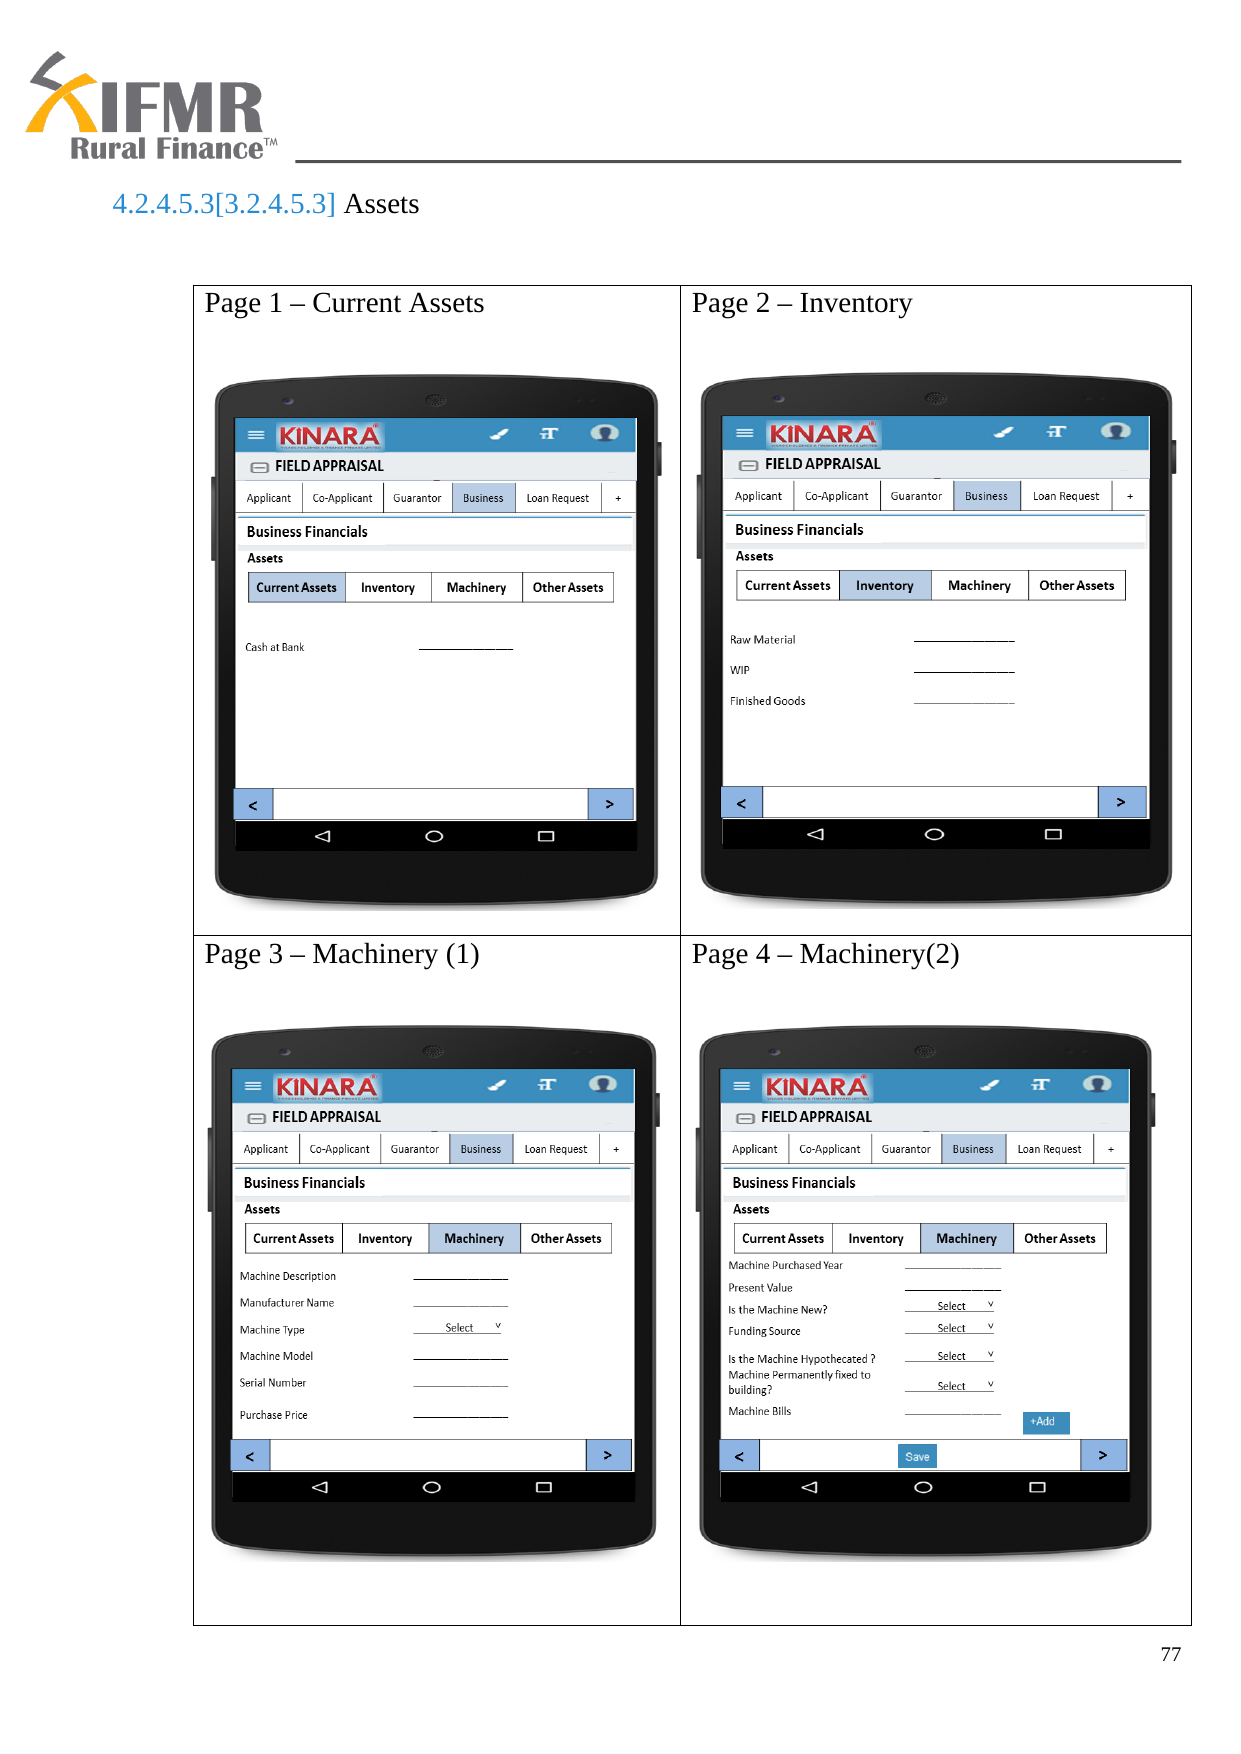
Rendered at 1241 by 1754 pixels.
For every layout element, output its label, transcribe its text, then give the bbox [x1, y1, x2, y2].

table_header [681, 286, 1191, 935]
picture [18, 45, 284, 166]
picture [204, 1013, 664, 1562]
picture [204, 362, 664, 911]
list Assets [112, 187, 1181, 220]
picture [691, 1013, 1161, 1562]
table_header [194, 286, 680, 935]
picture [691, 362, 1186, 909]
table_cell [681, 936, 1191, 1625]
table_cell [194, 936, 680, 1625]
